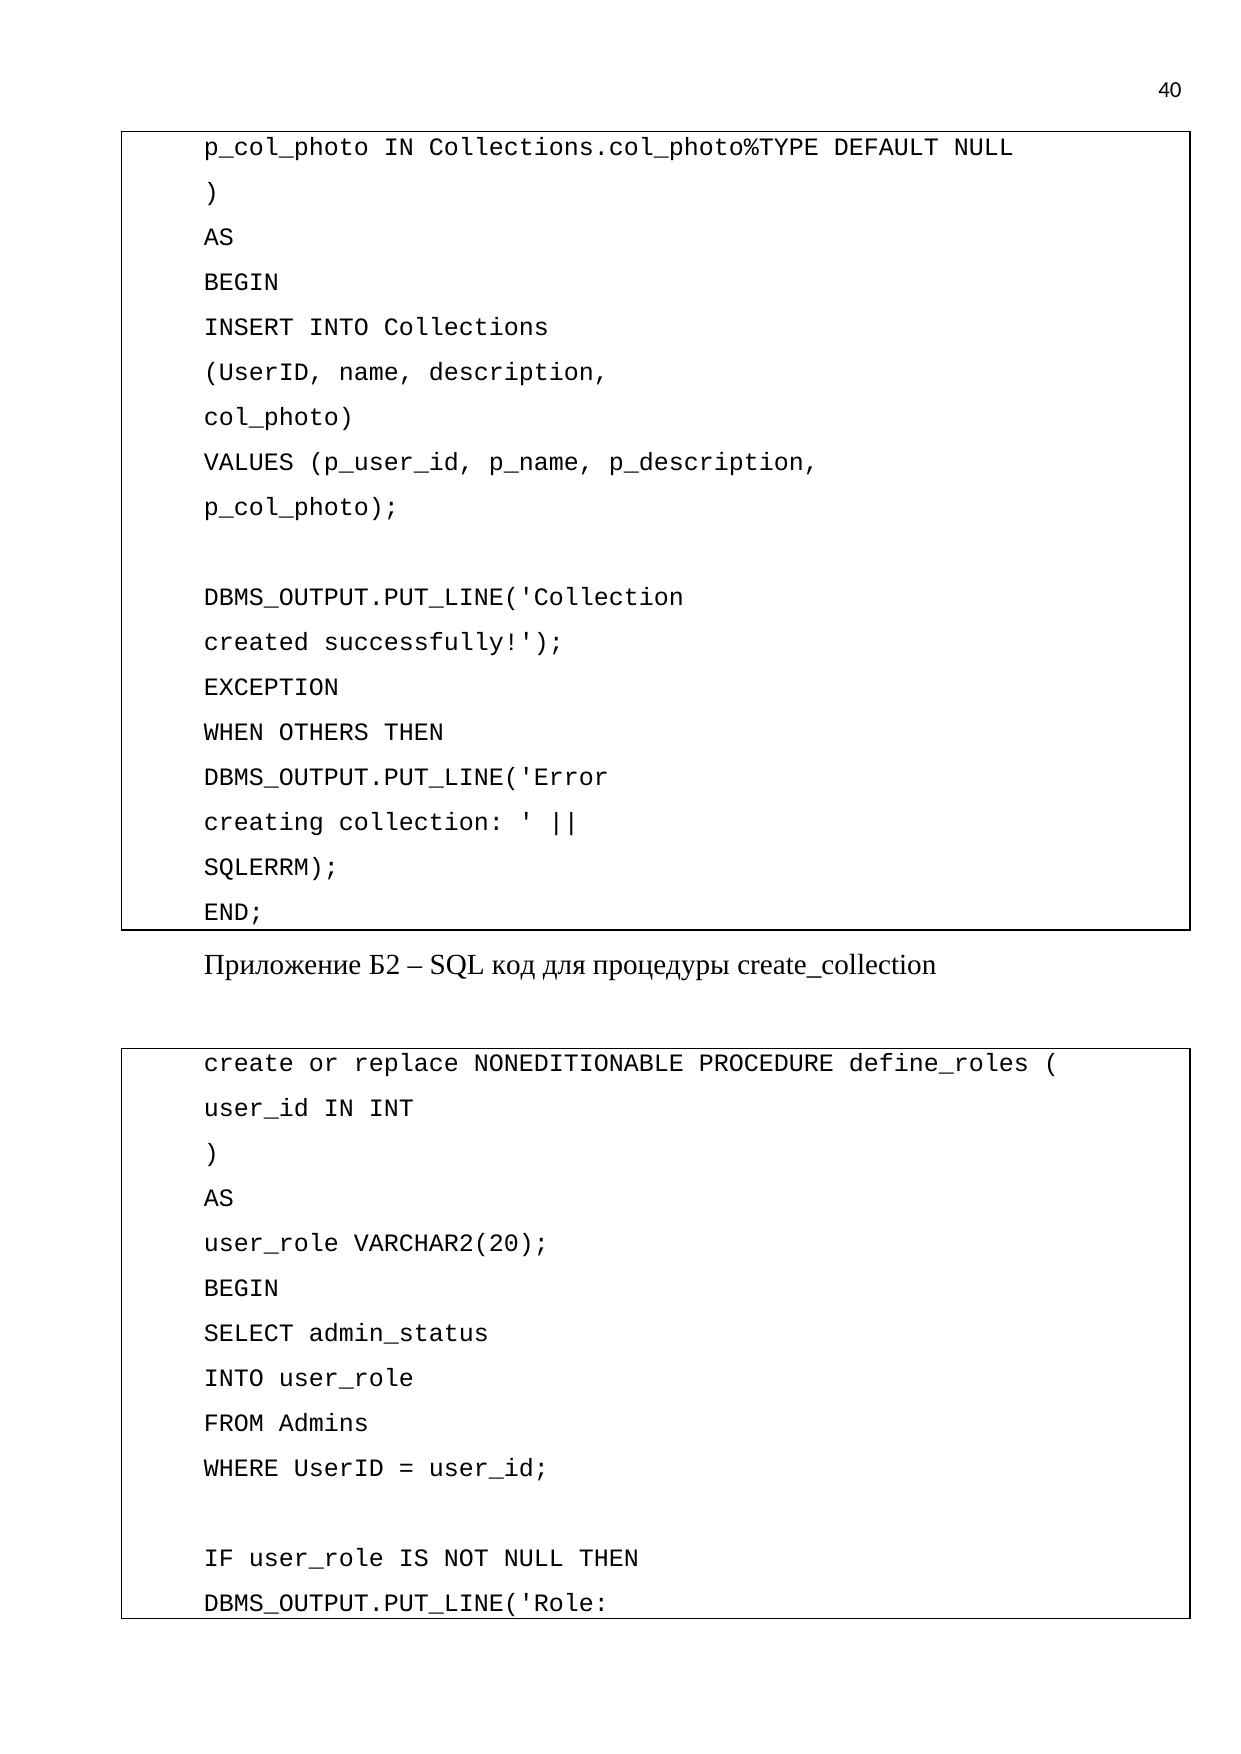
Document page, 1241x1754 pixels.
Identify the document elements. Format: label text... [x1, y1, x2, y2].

text (UserID, name, description, [122, 356, 1189, 387]
text SELECT admin_status [122, 1318, 1189, 1349]
text BEGIN [122, 1273, 1189, 1304]
text Приложение Б2 – SQL код для процедуры create_collection [130, 947, 1181, 981]
text IF user_role IS NOT NULL THEN [122, 1543, 1189, 1574]
text AS [122, 221, 1189, 252]
text DBMS_OUTPUT.PUT_LINE('Role: [122, 1588, 1189, 1618]
text AS [122, 1183, 1189, 1214]
text ) [122, 1138, 1189, 1169]
text INTO user_role [122, 1363, 1189, 1394]
text SQLERRM); [122, 851, 1189, 882]
text INSERT INTO Collections [122, 311, 1189, 342]
text created successfully!'); [122, 626, 1189, 657]
text p_col_photo); [122, 491, 1189, 522]
text VALUES (p_user_id, p_name, p_description, [122, 446, 1189, 477]
text END; [122, 896, 1189, 929]
text ) [122, 176, 1189, 207]
text creating collection: ' || [122, 806, 1189, 837]
text WHERE UserID = user_id; [122, 1453, 1189, 1484]
text EXCEPTION [122, 671, 1189, 702]
text user_role VARCHAR2(20); [122, 1228, 1189, 1259]
text DBMS_OUTPUT.PUT_LINE('Collection [122, 581, 1189, 612]
text WHEN OTHERS THEN [122, 716, 1189, 747]
text DBMS_OUTPUT.PUT_LINE('Error [122, 761, 1189, 792]
text user_id IN INT [122, 1093, 1189, 1124]
text p_col_photo IN Collections.col_photo%TYPE DEFAULT NULL [122, 132, 1189, 162]
text BEGIN [122, 266, 1189, 297]
text create or replace NONEDITIONABLE PROCEDURE define_roles ( [122, 1049, 1189, 1079]
text FROM Admins [122, 1408, 1189, 1439]
text col_photo) [122, 401, 1189, 432]
